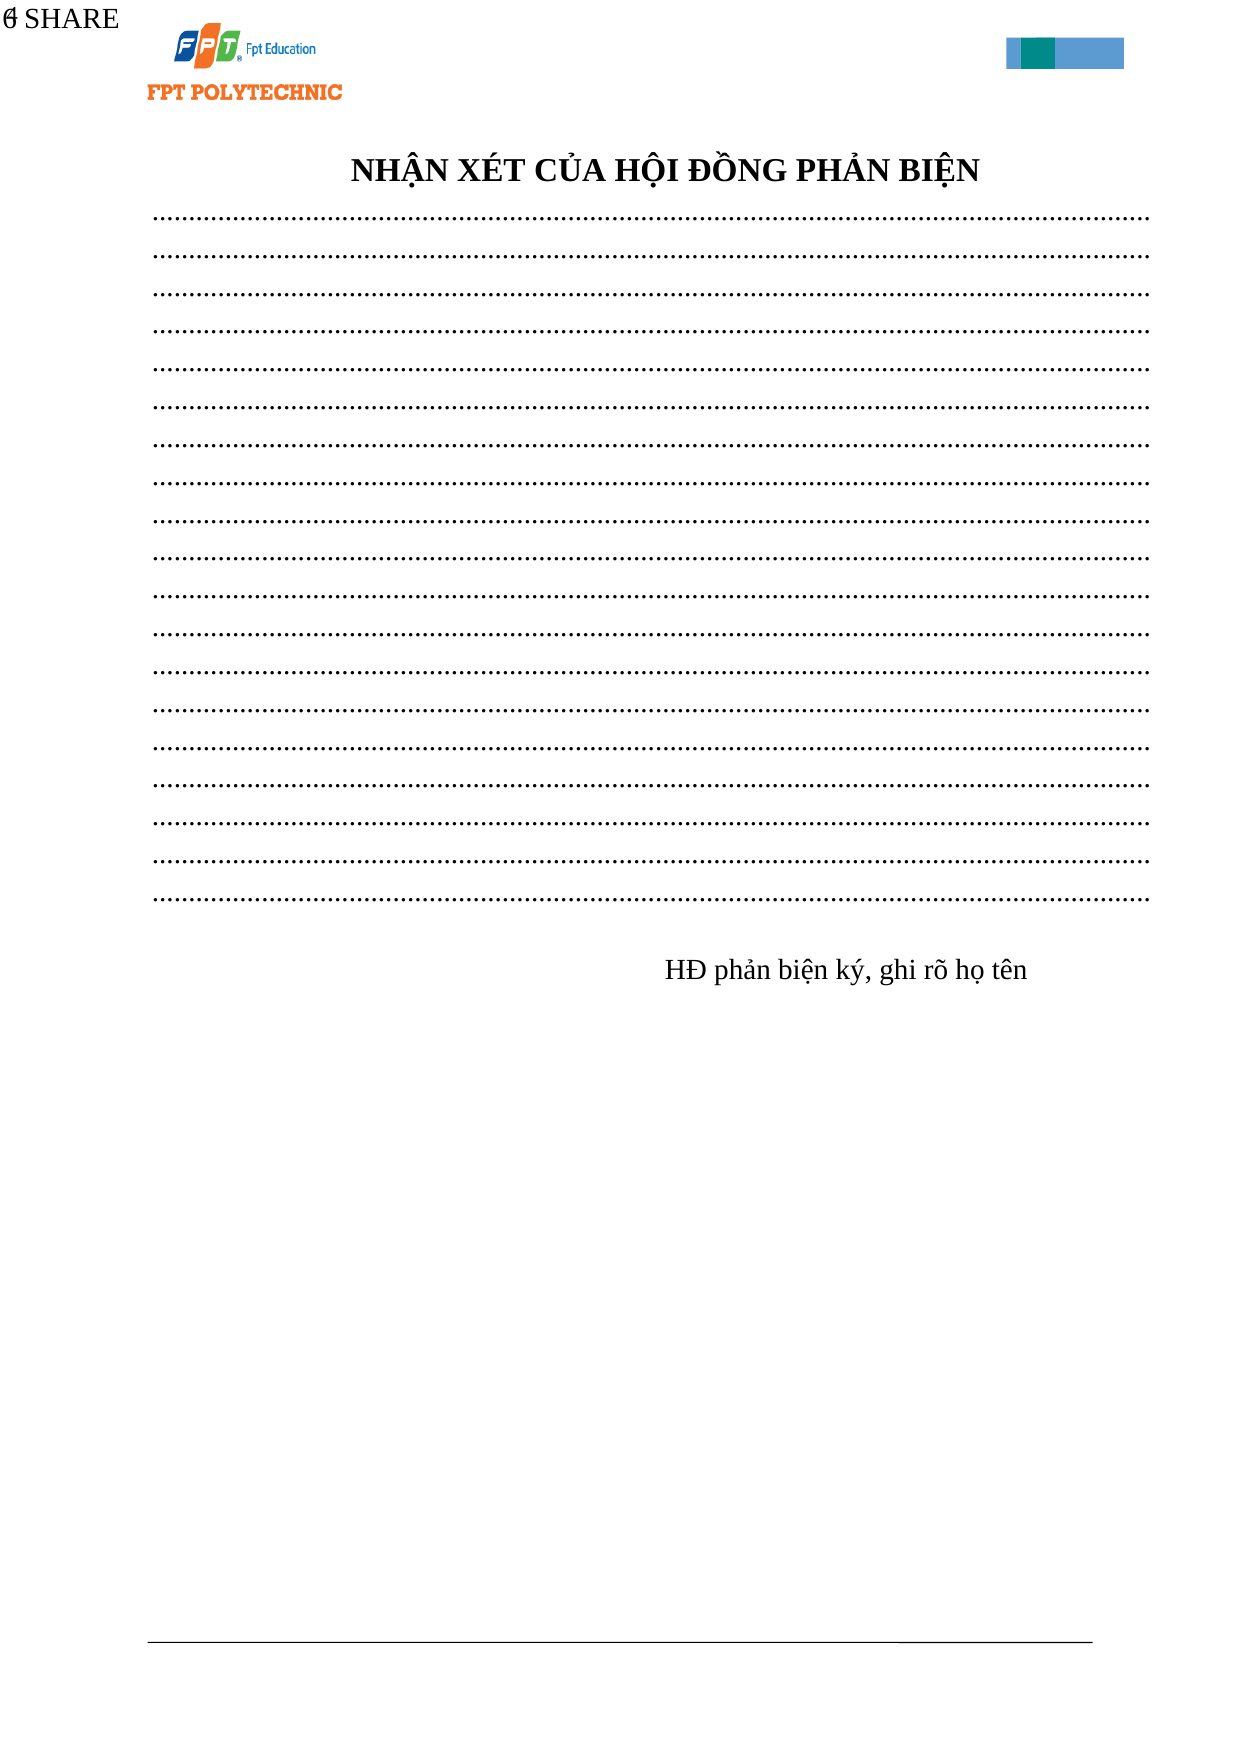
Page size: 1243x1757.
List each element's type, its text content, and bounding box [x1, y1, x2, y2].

text ......................................................................................................................................... [152, 836, 1211, 869]
text ......................................................................................................................................... [152, 874, 1211, 907]
text ......................................................................................................................................... [152, 571, 1211, 605]
text ......................................................................................................................................... [152, 647, 1211, 681]
text ......................................................................................................................................... [152, 231, 1211, 264]
text ......................................................................................................................................... [152, 723, 1211, 756]
text ......................................................................................................................................... [152, 533, 1211, 567]
picture [147, 23, 342, 100]
text ......................................................................................................................................... [152, 382, 1211, 416]
text ......................................................................................................................................... [152, 269, 1211, 302]
text ......................................................................................................................................... [152, 609, 1211, 643]
text ......................................................................................................................................... [152, 458, 1211, 491]
text ......................................................................................................................................... [152, 307, 1211, 340]
text HĐ phản biện ký, ghi rõ họ tên [664, 952, 1211, 986]
subtitle NHẬN XÉT CỦA HỘI ĐỒNG PHẢN BIỆN [170, 150, 1161, 188]
text ......................................................................................................................................... [152, 760, 1211, 794]
text ......................................................................................................................................... [152, 685, 1211, 718]
text ......................................................................................................................................... [152, 496, 1211, 529]
text ......................................................................................................................................... [152, 193, 1211, 227]
text ......................................................................................................................................... [152, 420, 1211, 454]
text ......................................................................................................................................... [152, 798, 1211, 832]
text ......................................................................................................................................... [152, 344, 1211, 378]
